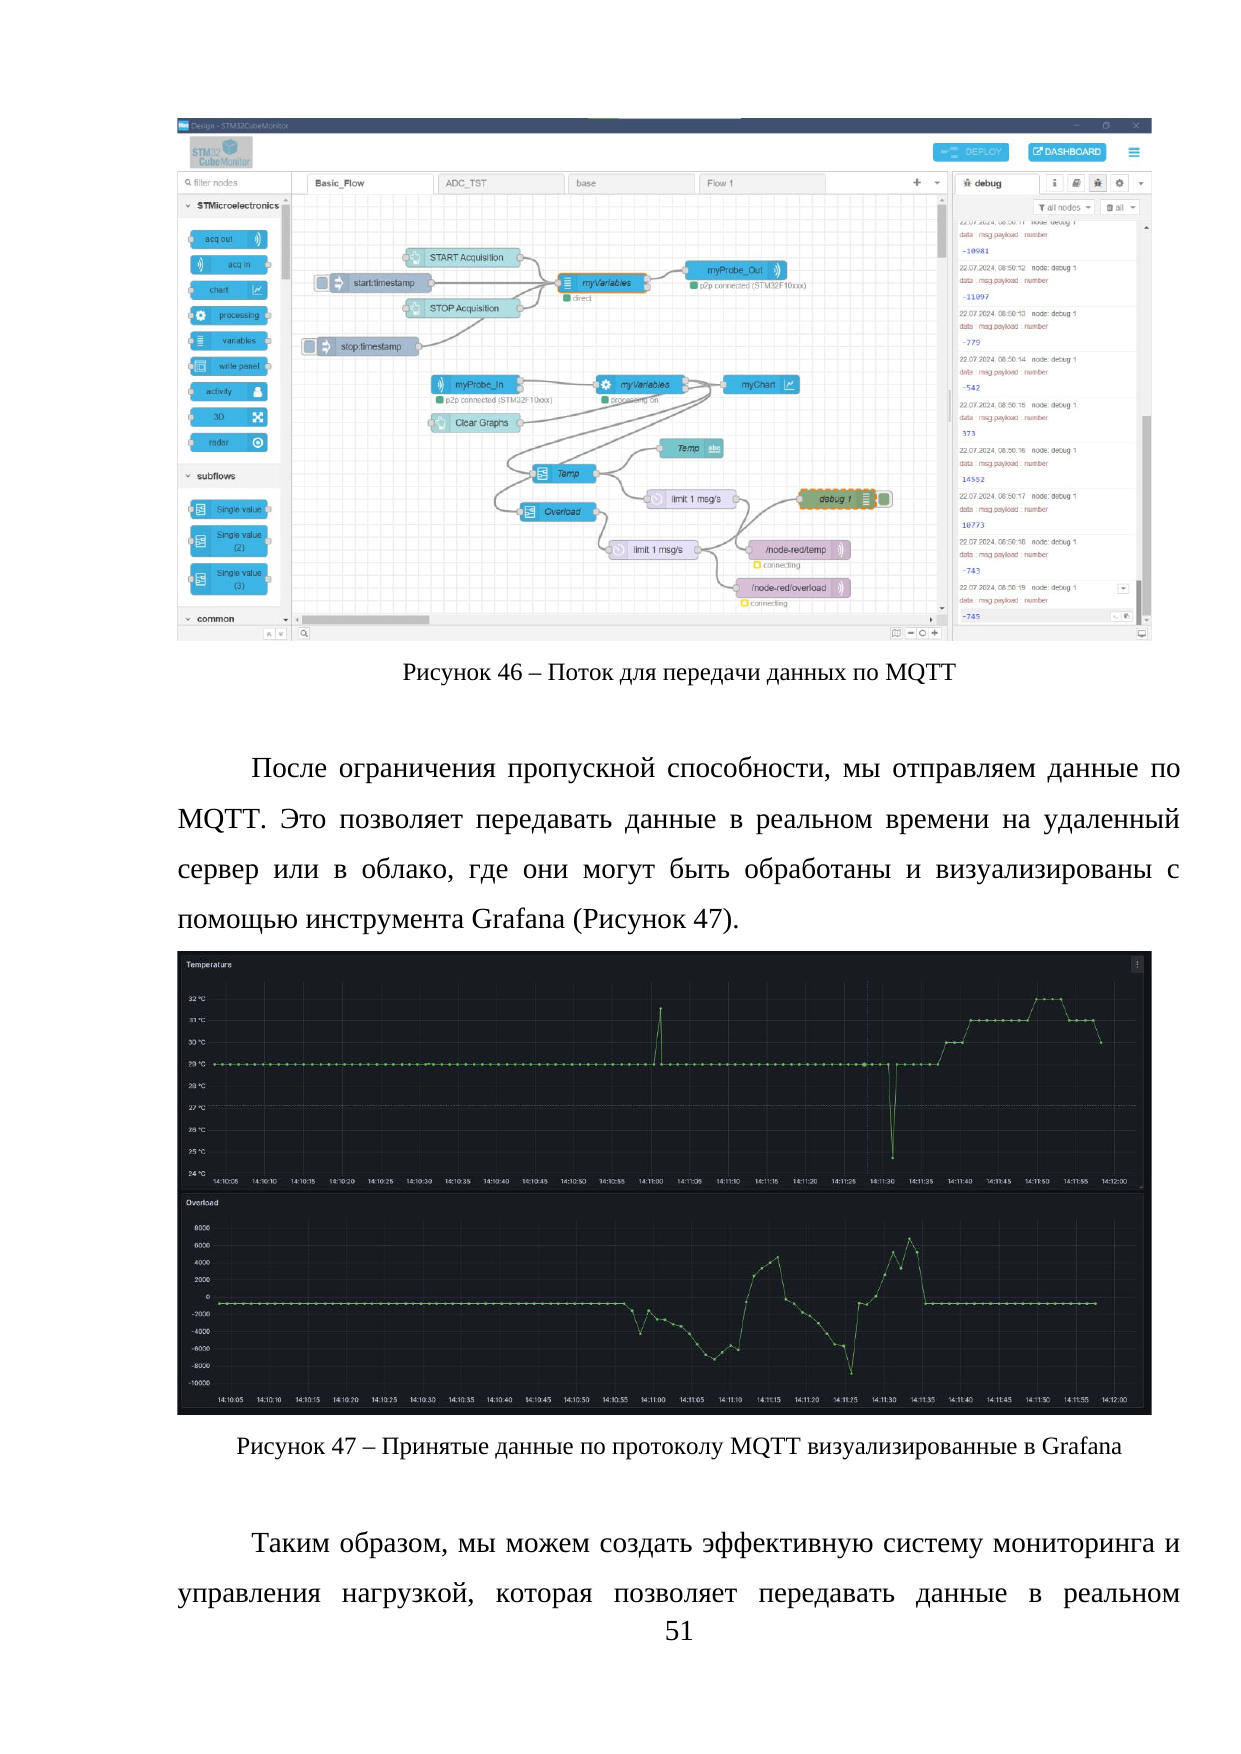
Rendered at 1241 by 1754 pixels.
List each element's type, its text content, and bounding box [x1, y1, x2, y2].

text Рисунок 46 – Поток для передачи данных по MQTT [177, 657, 1181, 686]
picture [177, 118, 1152, 641]
text Рисунок 47 – Принятые данные по протоколу MQTT визуализированные в Grafana [177, 1431, 1181, 1460]
picture [177, 951, 1152, 1415]
text После ограничения пропускной способности, мы отправляем данные по MQTT. Это позволяет передавать данные в реальном времени на удаленный сервер или в облако, где они могут быть обработаны и визуализированы с помощью инструмента Grafana (Рисунок 47). [177, 751, 1181, 935]
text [177, 1525, 1181, 1609]
